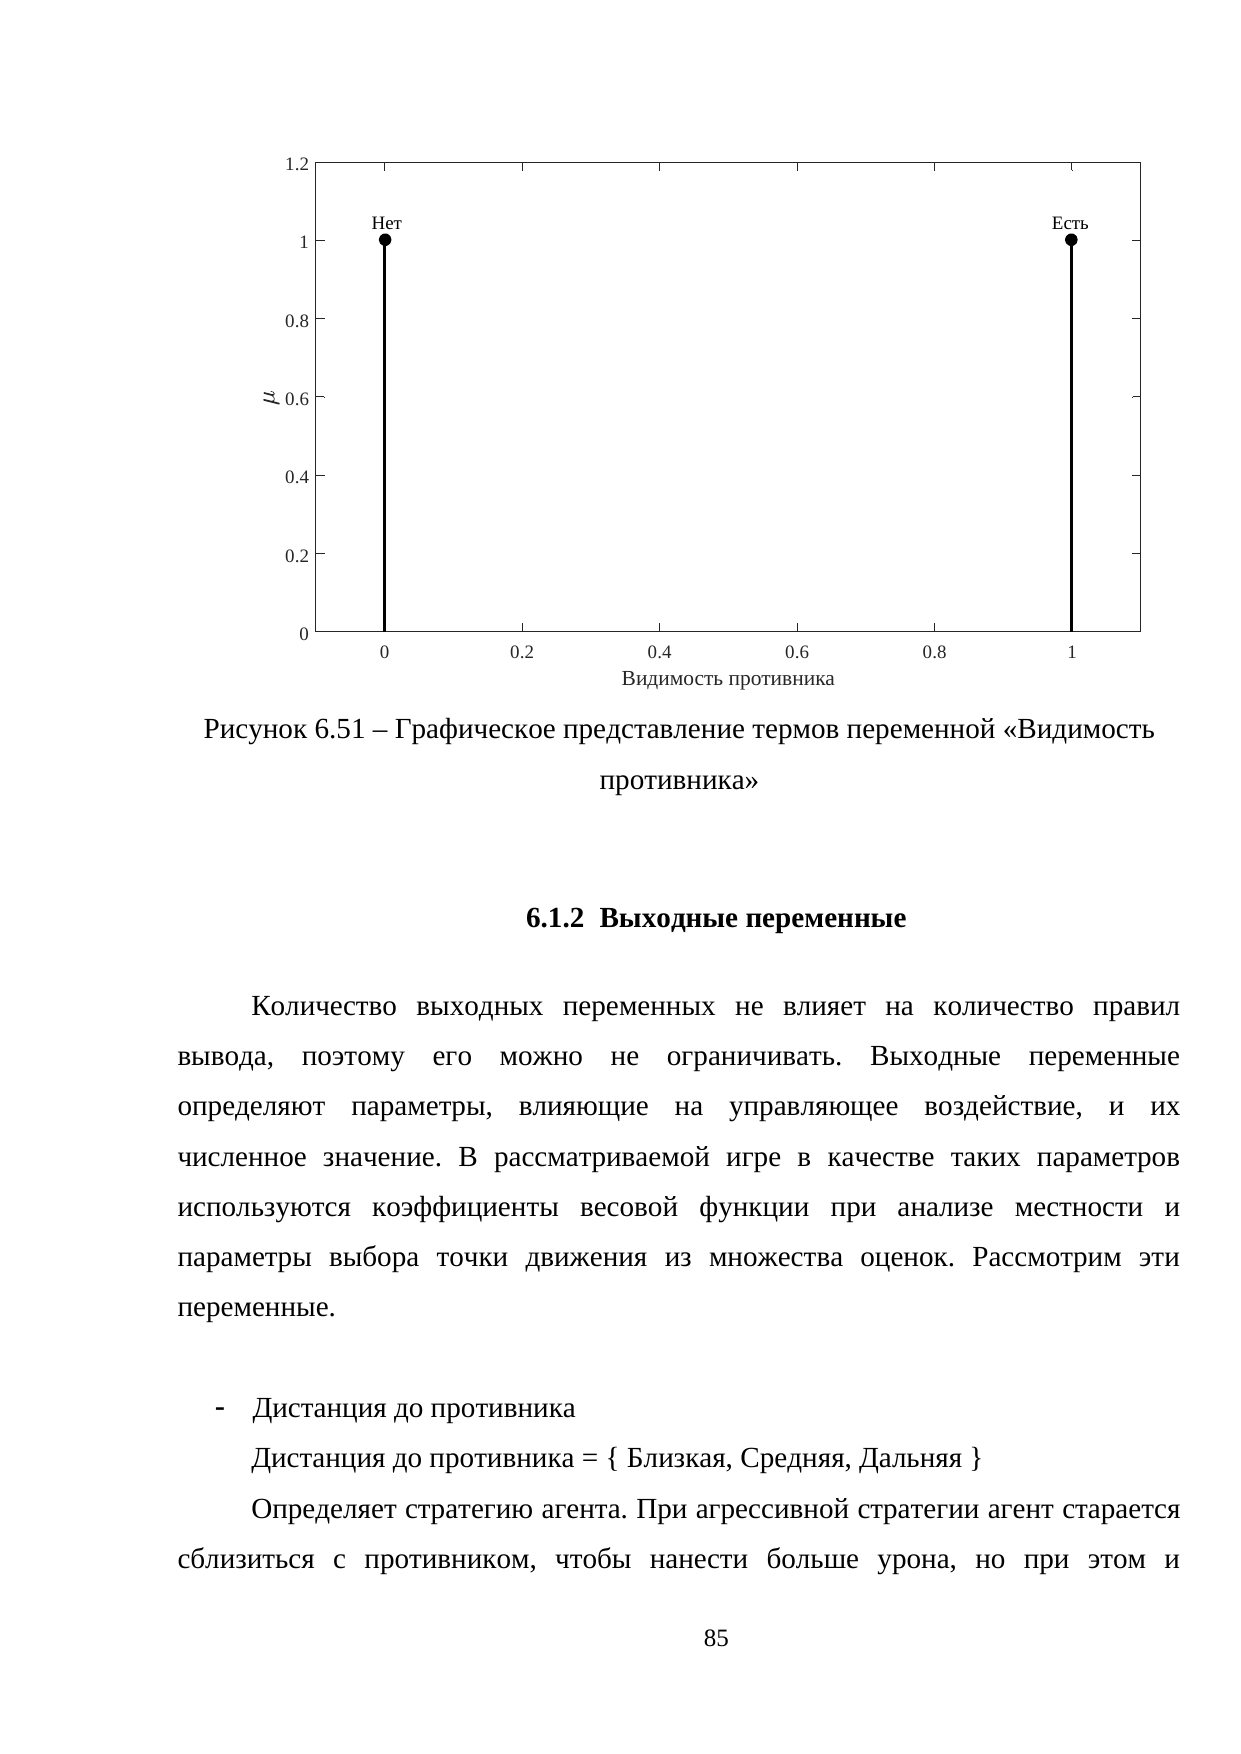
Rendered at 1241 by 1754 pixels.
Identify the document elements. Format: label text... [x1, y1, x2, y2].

text Дистанция до противника = { Близкая, Средняя, Дальняя } [177, 1441, 1181, 1474]
subtitle Выходные переменные [177, 900, 1181, 933]
text Количество выходных переменных не влияет на количество правил вывода, поэтому его можно не ограничивать. Выходные переменные определяют параметры, влияющие на управляющее воздействие, и их численное значение. В рассматриваемой игре в качестве таких параметров используются коэффициенты весовой функции при анализе местности и параметры выбора точки движения из множества оценок. Рассмотрим эти переменные. [177, 988, 1181, 1323]
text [177, 1491, 1181, 1575]
subtitle Дистанция до противника [215, 1390, 1181, 1424]
